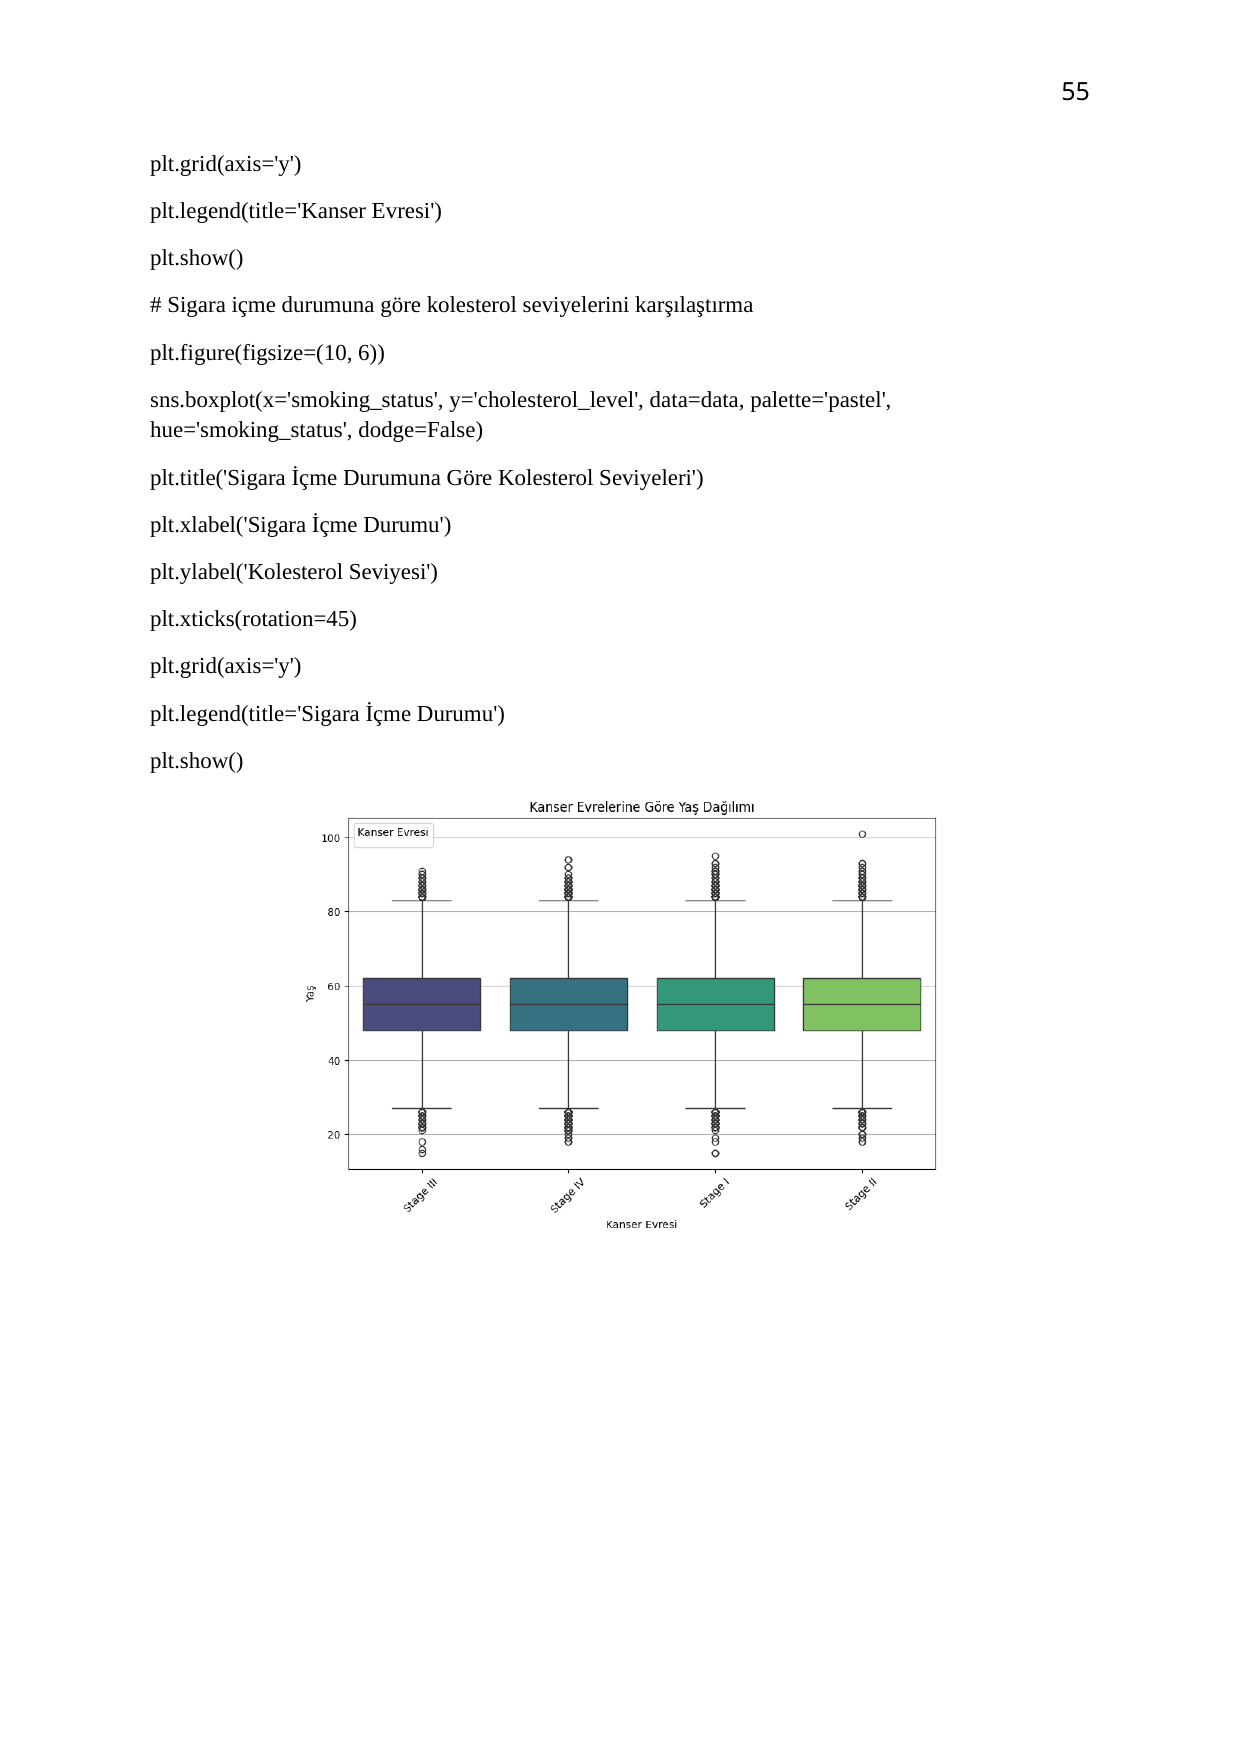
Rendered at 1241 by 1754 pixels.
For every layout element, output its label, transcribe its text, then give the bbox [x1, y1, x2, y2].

text plt.legend(title='Sigara İçme Durumu') [150, 699, 1090, 726]
text plt.xlabel('Sigara İçme Durumu') [150, 511, 1090, 537]
text # Sigara içme durumuna göre kolesterol seviyelerini karşılaştırma [150, 292, 1090, 318]
text plt.grid(axis='y') [150, 652, 1090, 679]
text sns.boxplot(x='smoking_status', y='cholesterol_level', data=data, palette='pastel', hue='smoking_status', dodge=False) [150, 386, 1090, 443]
text plt.show() [150, 747, 1090, 773]
text plt.show() [150, 244, 1090, 271]
text plt.ylabel('Kolesterol Seviyesi') [150, 558, 1090, 584]
text plt.xticks(rotation=45) [150, 605, 1090, 632]
text plt.figure(figsize=(10, 6)) [150, 339, 1090, 365]
text plt.title('Sigara İçme Durumuna Göre Kolesterol Seviyeleri') [150, 464, 1090, 490]
text plt.legend(title='Kanser Evresi') [150, 197, 1090, 223]
text plt.grid(axis='y') [150, 150, 1090, 176]
